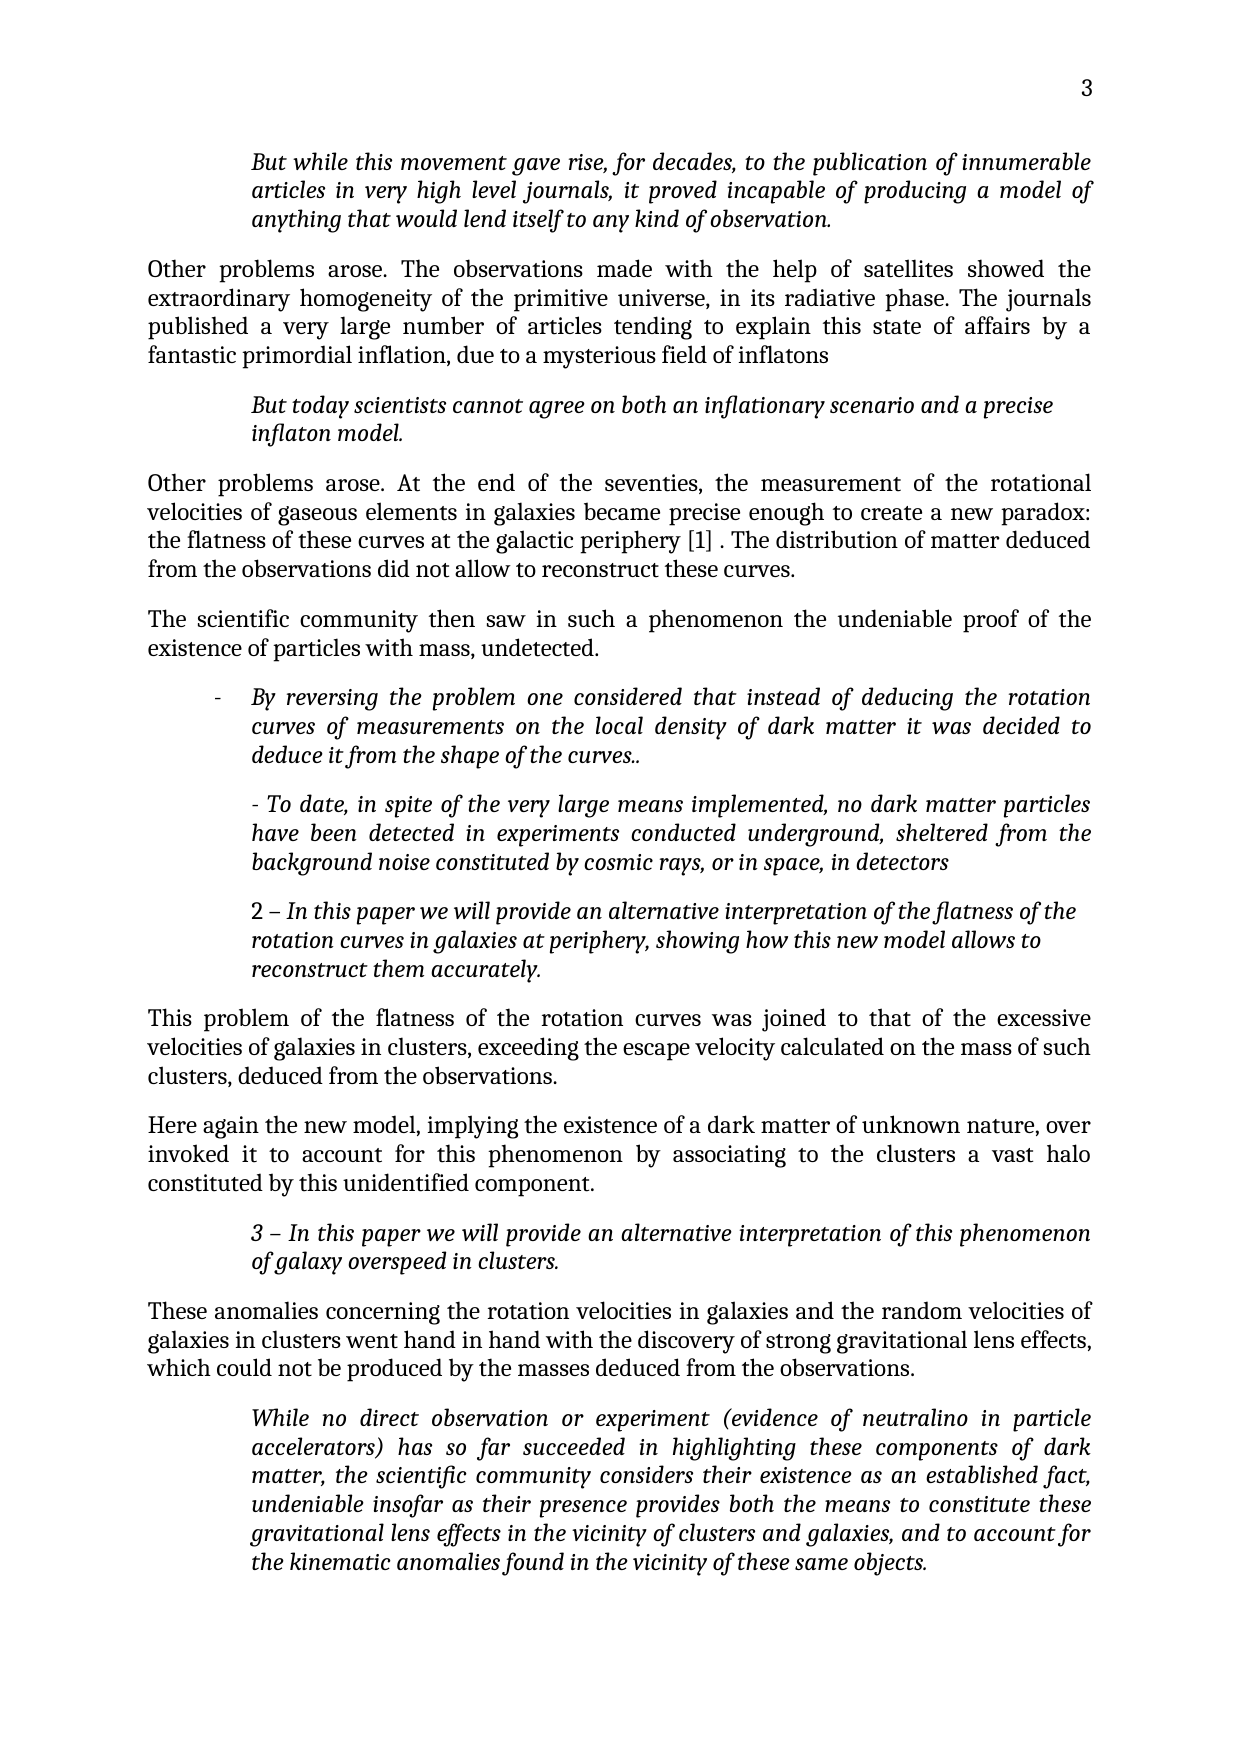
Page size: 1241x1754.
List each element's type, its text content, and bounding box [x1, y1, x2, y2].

text - To date, in spite of the very large means implemented, no dark matter particles have been detected in experiments conducted underground, sheltered from the background noise constituted by cosmic rays, or in space, in detectors [251, 790, 1093, 876]
text Here again the new model, implying the existence of a dark matter of unknown nature, over invoked it to account for this phenomenon by associating to the clusters a vast halo constituted by this unidentified component. [148, 1111, 1093, 1198]
text These anomalies concerning the rotation velocities in galaxies and the random velocities of galaxies in clusters went hand in hand with the discovery of strong gravitational lens effects, which could not be produced by the masses deduced from the observations. [148, 1297, 1093, 1383]
text But today scientists cannot agree on both an inflationary scenario and a precise inflaton model. [251, 391, 1093, 448]
text While no direct observation or experiment (evidence of neutralino in particle accelerators) has so far succeeded in highlighting these components of dark matter, the scientific community considers their existence as an established fact, undeniable insofar as their presence provides both the means to constitute these gravitational lens effects in the vicinity of clusters and galaxies, and to account for the kinematic anomalies found in the vicinity of these same objects. [251, 1404, 1093, 1576]
text Other problems arose. The observations made with the help of satellites showed the extraordinary homogeneity of the primitive universe, in its radiative phase. The journals published a very large number of articles tending to explain this state of affairs by a fantastic primordial inflation, due to a mysterious field of inflatons [148, 255, 1093, 370]
text 2 – In this paper we will provide an alternative interpretation of the flatness of the rotation curves in galaxies at periphery, showing how this new model allows to reconstruct them accurately. [251, 897, 1093, 983]
text But while this movement gave rise, for decades, to the publication of innumerable articles in very high level journals, it proved incapable of producing a model of anything that would lend itself to any kind of observation. [251, 148, 1093, 234]
text This problem of the flatness of the rotation curves was joined to that of the excessive velocities of galaxies in clusters, exceeding the escape velocity calculated on the mass of such clusters, deduced from the observations. [148, 1004, 1093, 1091]
list By reversing the problem one considered that instead of deducing the rotation curves of measurements on the local density of dark matter it was decided to deduce it from the shape of the curves.. [213, 683, 1093, 769]
text Other problems arose. At the end of the seventies, the measurement of the rotational velocities of gaseous elements in galaxies became precise enough to create a new paradox: the flatness of these curves at the galactic periphery [1] . The distribution of matter deduced from the observations did not allow to reconstruct these curves. [148, 469, 1093, 584]
text The scientific community then saw in such a phenomenon the undeniable proof of the existence of particles with mass, undetected. [148, 605, 1093, 662]
text 3 – In this paper we will provide an alternative interpretation of this phenomenon of galaxy overspeed in clusters. [251, 1218, 1093, 1276]
